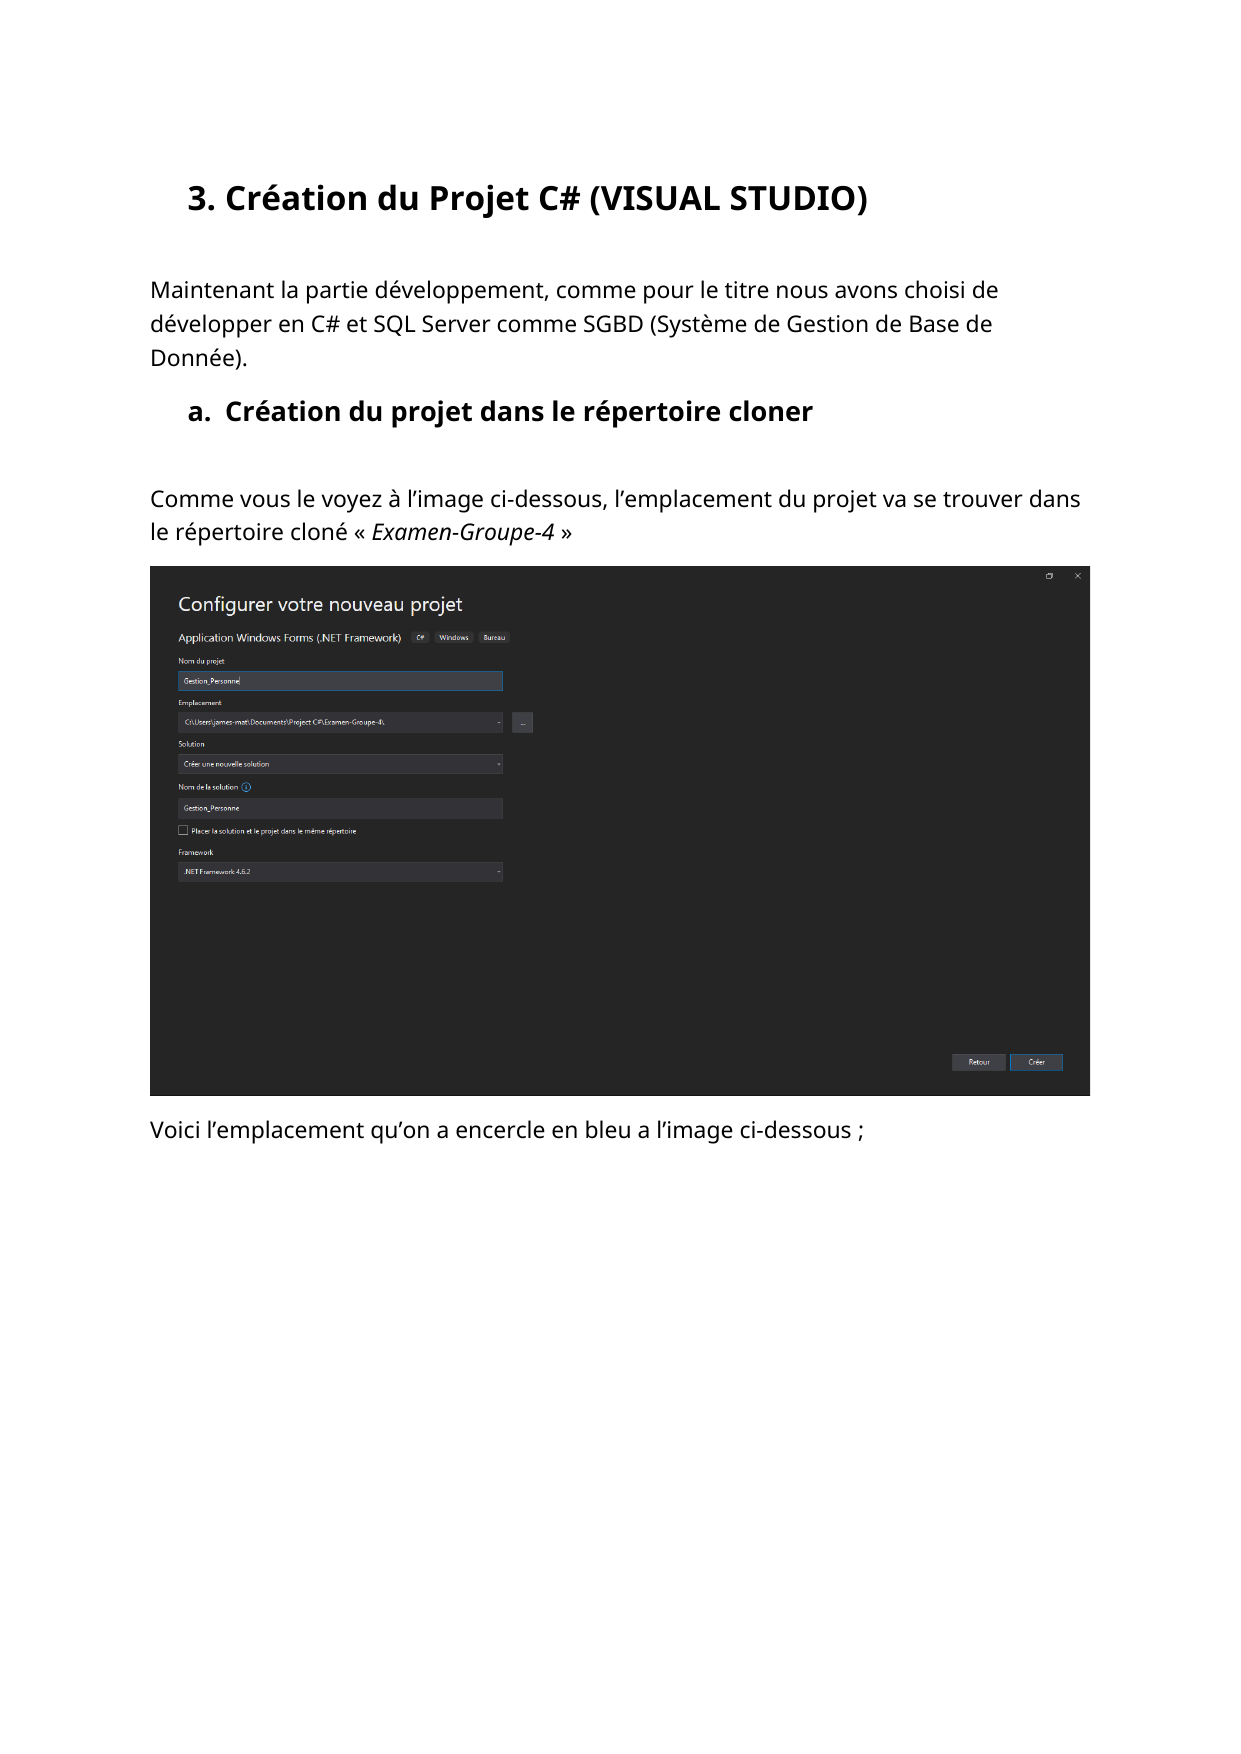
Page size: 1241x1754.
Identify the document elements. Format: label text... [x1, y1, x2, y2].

text Maintenant la partie développement, comme pour le titre nous avons choisi de développer en C# et SQL Server comme SGBD (Système de Gestion de Base de Donnée). [150, 274, 1090, 373]
picture [150, 566, 1091, 1096]
text Voici l’emplacement qu’on a encercle en bleu a l’image ci-dessous ; [150, 1114, 1090, 1146]
subtitle Création du Projet C# (VISUAL STUDIO) [187, 175, 1090, 220]
text Comme vous le voyez à l’image ci-dessous, l’emplacement du projet va se trouver dans le répertoire cloné « Examen-Groupe-4 » [150, 482, 1090, 547]
subtitle Création du projet dans le répertoire cloner [187, 392, 1090, 429]
